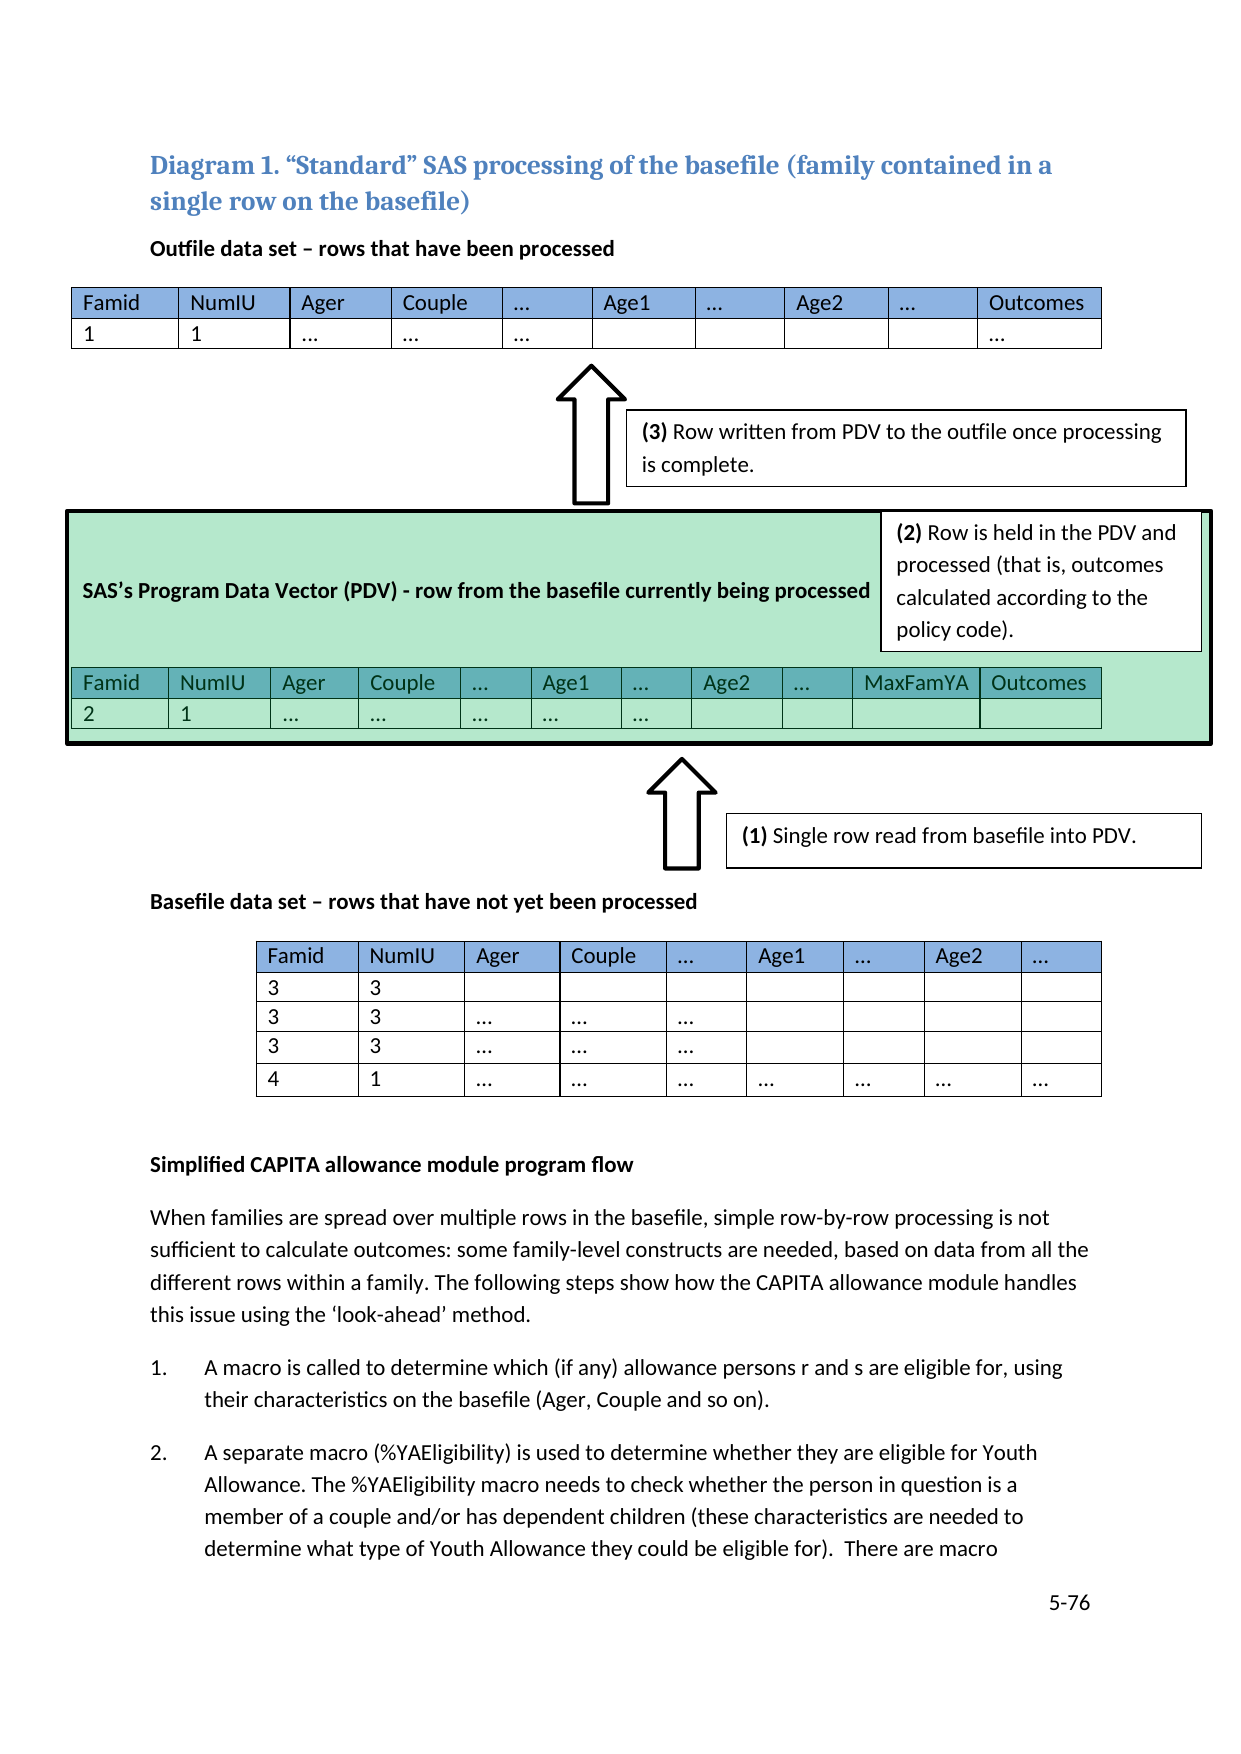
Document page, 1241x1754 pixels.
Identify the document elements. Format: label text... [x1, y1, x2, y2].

table_cell 3 [257, 1002, 358, 1031]
table_cell 1 [359, 1064, 464, 1096]
table_header NumIU [359, 942, 464, 972]
table_header … [696, 288, 784, 318]
table_cell … [667, 1032, 746, 1063]
table_cell … [844, 1064, 924, 1096]
table_cell … [392, 319, 502, 348]
table_cell 4 [257, 1064, 358, 1096]
table_header Age1 [747, 942, 843, 972]
table_cell [1022, 1002, 1101, 1031]
text When families are spread over multiple rows in the basefile, simple row-by-row processing is not sufficient to calculate outcomes: some family-level constructs are needed, based on data from all the different rows within a family. The following steps show how the CAPITA allowance module handles this issue using the ‘look-ahead’ method. [150, 1203, 1090, 1328]
table_cell … [925, 1064, 1021, 1096]
table_header Famid [257, 942, 358, 972]
text A macro is called to determine which (if any) allowance persons r and s are eligible for, using their characteristics on the basefile (Ager, Couple and so on). [150, 1353, 1090, 1413]
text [150, 1438, 1090, 1563]
table_cell ... [291, 319, 391, 348]
text Diagram 1. “Standard” SAS processing of the basefile (family contained in a single row on the basefile) [150, 150, 1090, 217]
table_cell [925, 1032, 1021, 1063]
table_cell … [503, 319, 592, 348]
table_header … [844, 942, 924, 972]
table_cell [465, 973, 559, 1001]
table_header Ager [291, 288, 391, 318]
table_cell [1022, 973, 1101, 1001]
table_cell 3 [359, 1002, 464, 1031]
table_cell [561, 973, 666, 1001]
table_header Famid [72, 288, 178, 318]
table_cell … [465, 1032, 559, 1063]
table_cell … [465, 1064, 559, 1096]
table_cell [667, 973, 746, 1001]
table_header Couple [561, 942, 666, 972]
table_cell 3 [257, 1032, 358, 1063]
table_cell … [667, 1002, 746, 1031]
table_cell 1 [179, 319, 289, 348]
table_cell … [561, 1064, 666, 1096]
table_cell 3 [359, 973, 464, 1001]
table_cell [747, 1002, 843, 1031]
table_cell [925, 1002, 1021, 1031]
table_cell [747, 1032, 843, 1063]
table_cell … [561, 1032, 666, 1063]
table_cell [593, 319, 695, 348]
table_cell … [667, 1064, 746, 1096]
table_header Ager [465, 942, 559, 972]
table_cell [925, 973, 1021, 1001]
table_cell … [465, 1002, 559, 1031]
table_cell [785, 319, 888, 348]
text Outfile data set – rows that have been processed [150, 234, 1090, 262]
table_header Age1 [593, 288, 695, 318]
table_header Outcomes [978, 288, 1101, 318]
table_header Age2 [925, 942, 1021, 972]
table_cell … [561, 1002, 666, 1031]
table_cell [844, 973, 924, 1001]
table_header Age2 [785, 288, 888, 318]
table_header … [667, 942, 746, 972]
table_cell [1022, 1032, 1101, 1063]
table_header … [889, 288, 977, 318]
table_header … [503, 288, 592, 318]
table_cell [696, 319, 784, 348]
table_cell … [978, 319, 1101, 348]
table_cell [889, 319, 977, 348]
text Simplified CAPITA allowance module program flow [150, 1150, 1090, 1178]
table_header Couple [392, 288, 502, 318]
text Basefile data set – rows that have not yet been processed [150, 887, 1090, 916]
table_cell 3 [257, 973, 358, 1001]
table_cell [747, 973, 843, 1001]
table_header NumIU [179, 288, 289, 318]
table_cell 1 [72, 319, 178, 348]
table_header … [1022, 942, 1101, 972]
table_cell 3 [359, 1032, 464, 1063]
table_cell [844, 1032, 924, 1063]
table_cell … [747, 1064, 843, 1096]
table_cell [844, 1002, 924, 1031]
table_cell … [1022, 1064, 1101, 1096]
